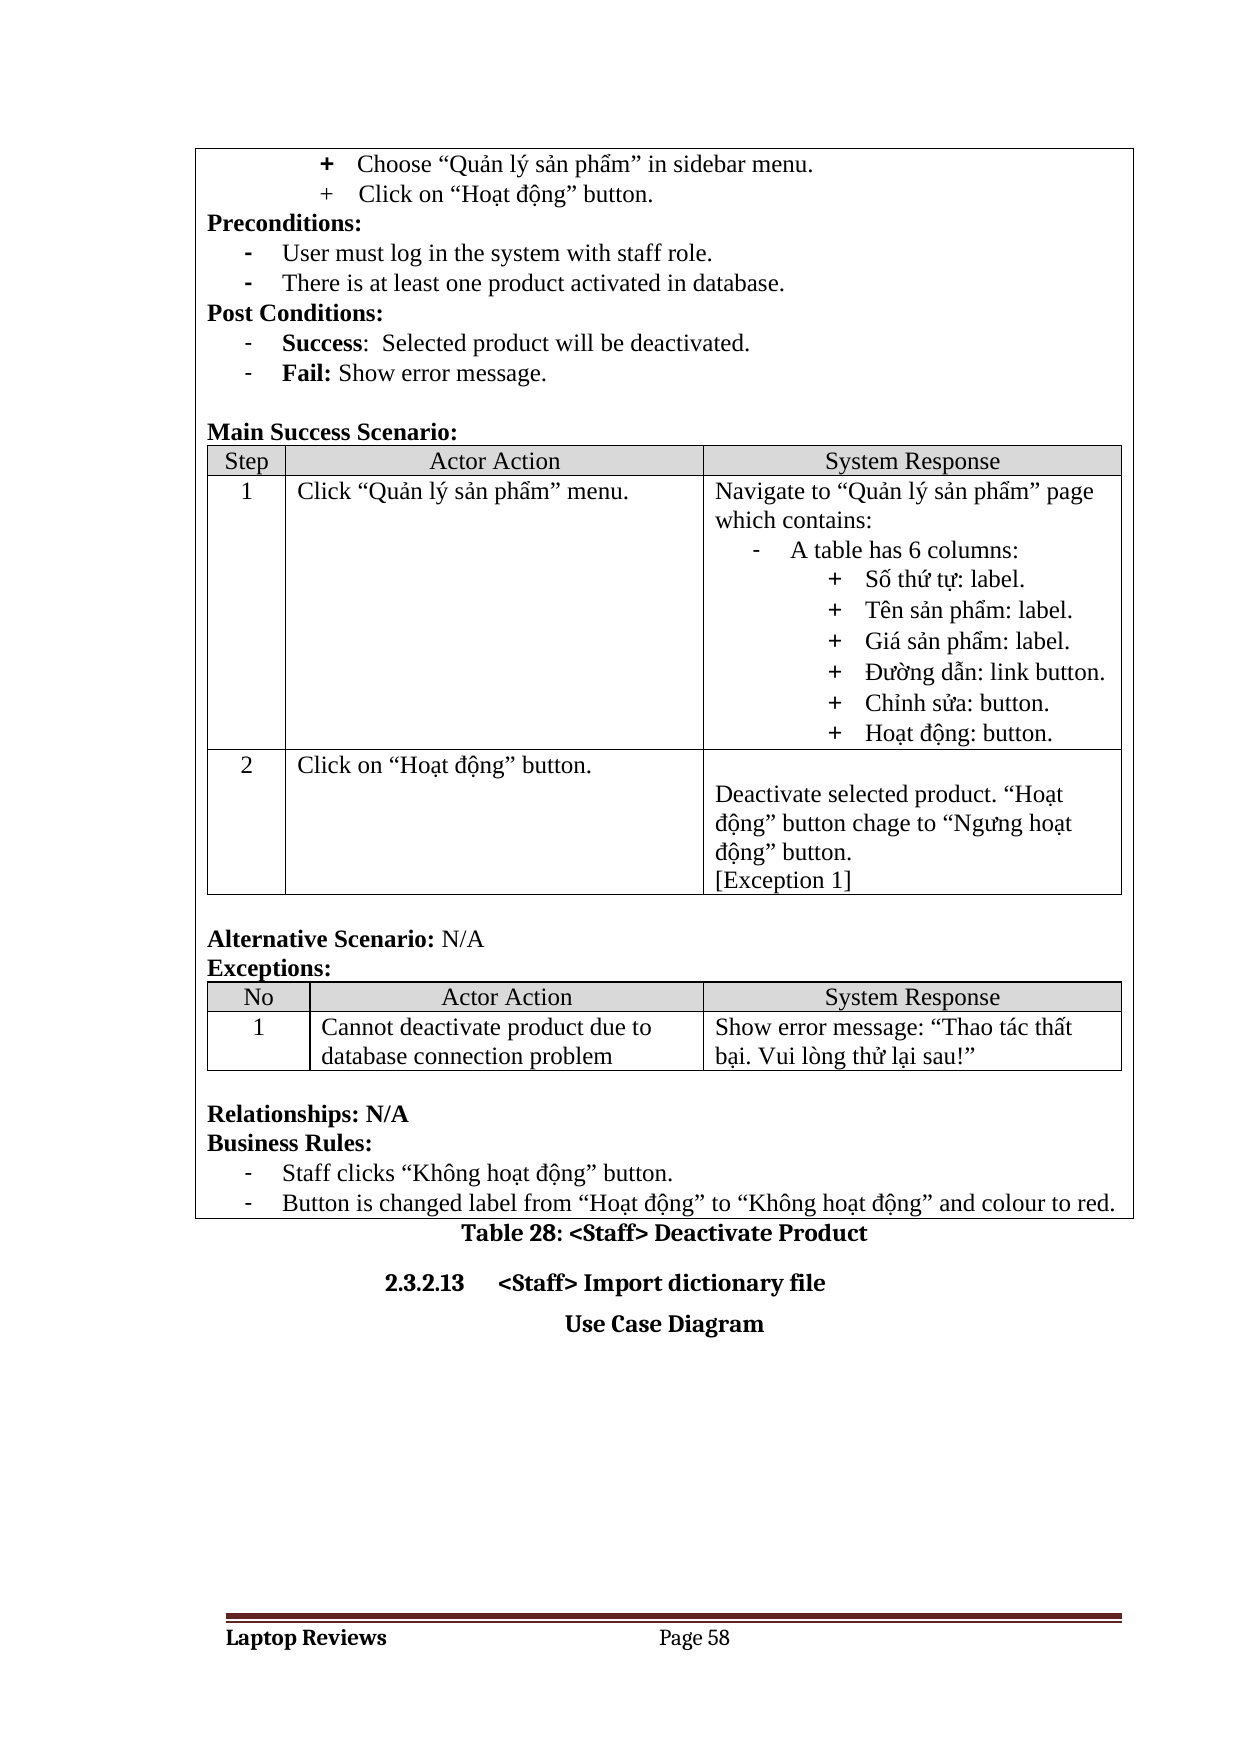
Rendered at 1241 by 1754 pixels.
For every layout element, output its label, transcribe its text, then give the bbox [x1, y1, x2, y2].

text Table 28: <Staff> Deactivate Product [207, 1219, 1122, 1248]
subtitle <Staff> Import dictionary file [385, 1269, 1122, 1297]
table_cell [196, 149, 1133, 1218]
subtitle Use Case Diagram [207, 1310, 1122, 1339]
